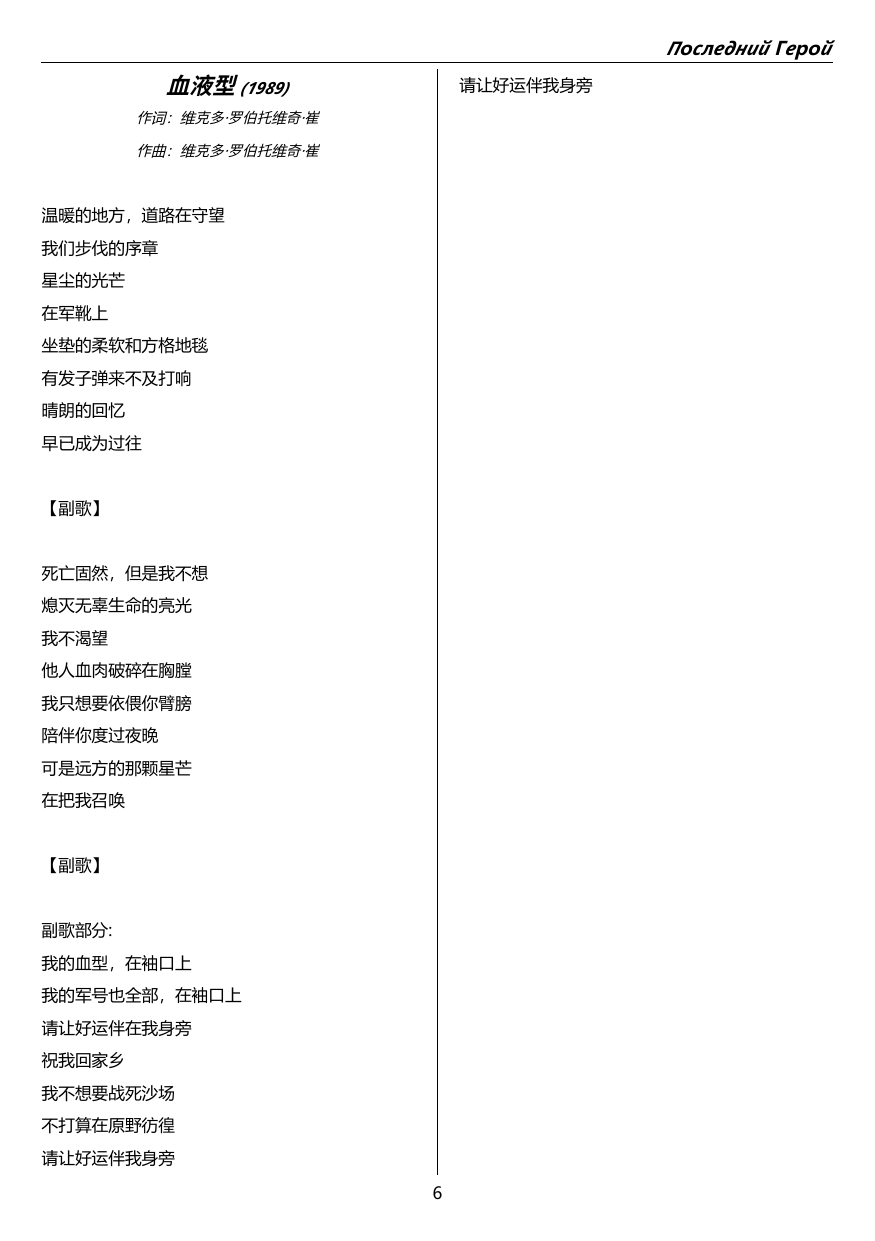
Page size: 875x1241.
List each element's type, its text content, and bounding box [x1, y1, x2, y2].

text 我们步伐的序章 [41, 232, 415, 264]
text 作曲：维克多·罗伯托维奇·崔 [41, 134, 415, 167]
text 他人血肉破碎在胸膛 [41, 654, 415, 687]
text 祝我回家乡 [41, 1044, 415, 1077]
text 坐垫的柔软和方格地毯 [41, 329, 415, 362]
text 我只想要依偎你臂膀 [41, 687, 415, 719]
text 副歌部分: [41, 914, 415, 947]
text 请让好运伴我身旁 [41, 1142, 415, 1174]
text 星尘的光芒 [41, 264, 415, 297]
text 请让好运伴我身旁 [459, 69, 833, 102]
text 熄灭无辜生命的亮光 [41, 589, 415, 622]
text 早已成为过往 [41, 427, 415, 459]
text 【副歌】 [41, 492, 415, 524]
text 不打算在原野彷徨 [41, 1109, 415, 1142]
text 血液型 (1989) [41, 69, 415, 102]
text 晴朗的回忆 [41, 394, 415, 427]
text 死亡固然，但是我不想 [41, 557, 415, 589]
text 可是远方的那颗星芒 [41, 752, 415, 784]
text 在军靴上 [41, 297, 415, 329]
text 我的血型，在袖口上 [41, 947, 415, 979]
text 作词：维克多·罗伯托维奇·崔 [41, 102, 415, 134]
text 我不渴望 [41, 622, 415, 654]
text 我的军号也全部，在袖口上 [41, 979, 415, 1012]
text 有发子弹来不及打响 [41, 362, 415, 394]
text 陪伴你度过夜晚 [41, 719, 415, 752]
text 【副歌】 [41, 849, 415, 882]
text 请让好运伴在我身旁 [41, 1012, 415, 1044]
text 温暖的地方，道路在守望 [41, 199, 415, 232]
text 在把我召唤 [41, 784, 415, 817]
text 我不想要战死沙场 [41, 1077, 415, 1109]
